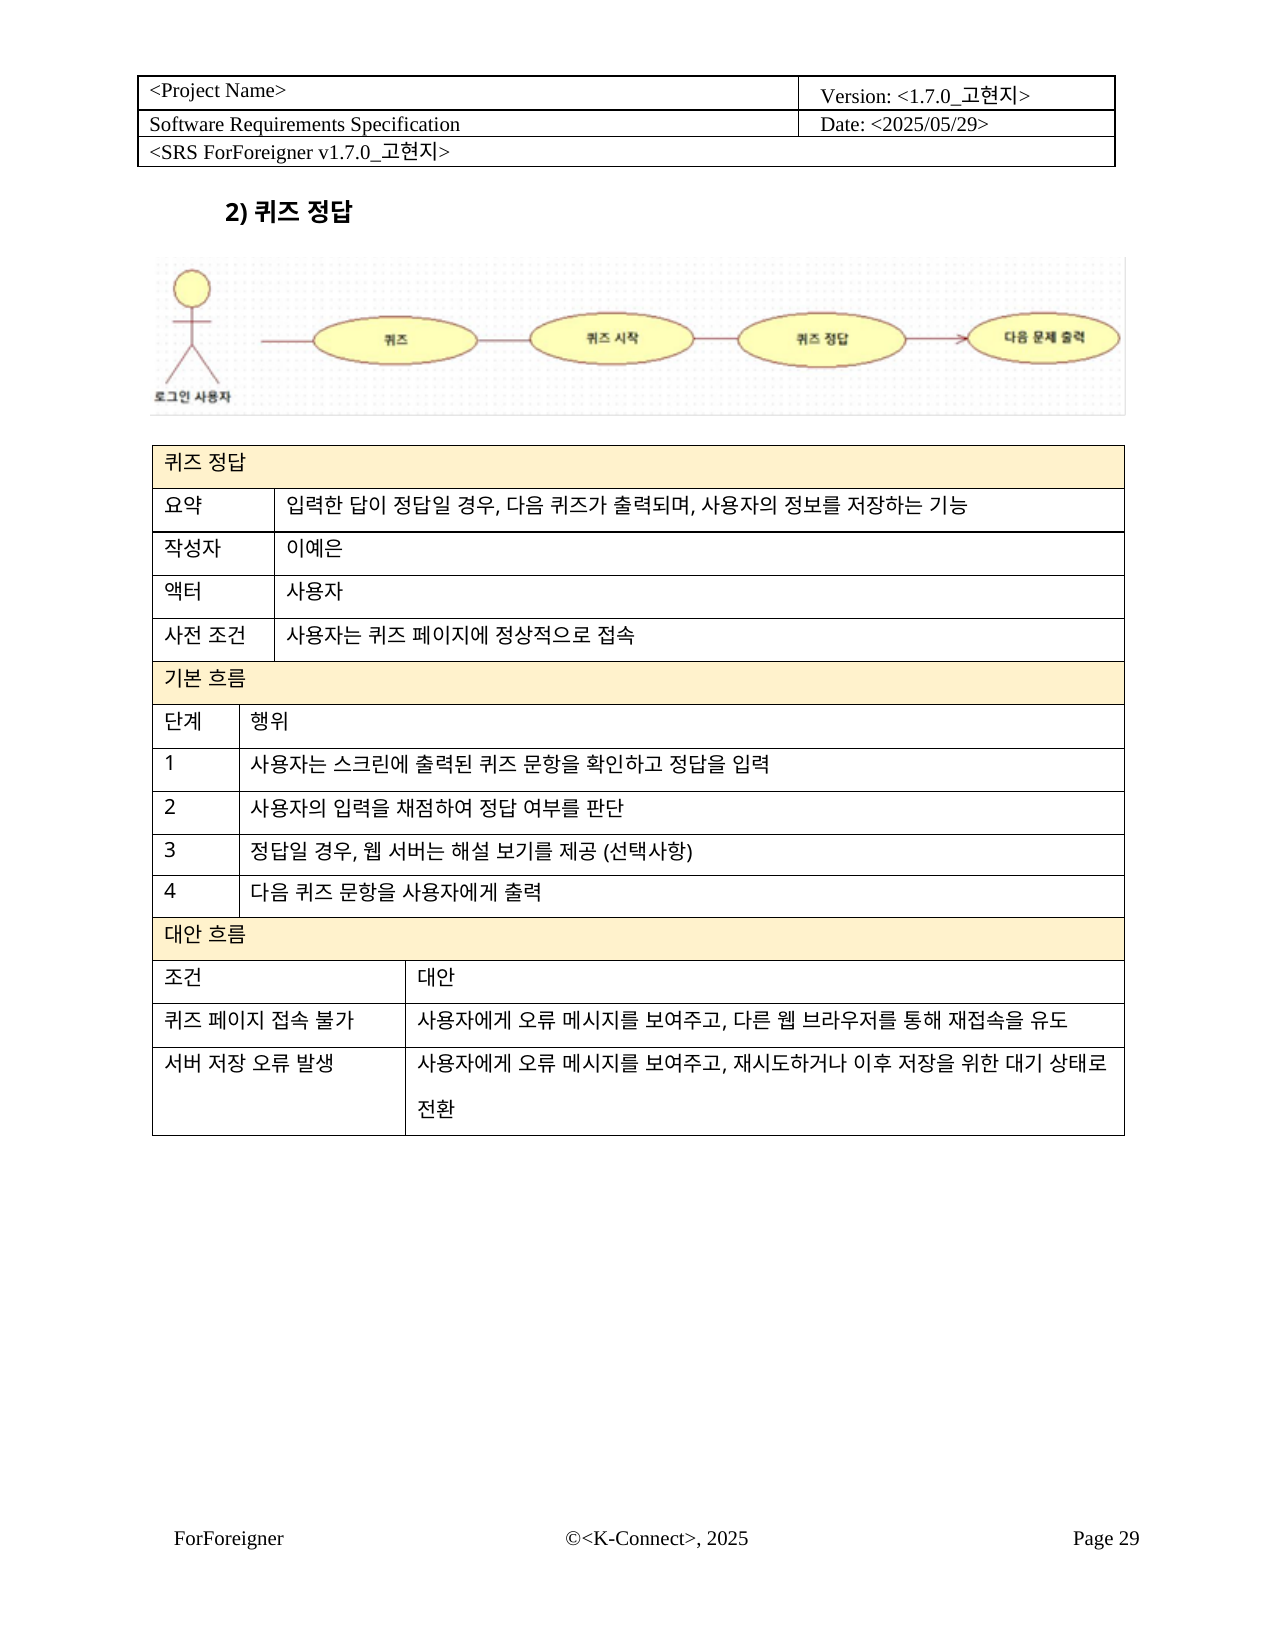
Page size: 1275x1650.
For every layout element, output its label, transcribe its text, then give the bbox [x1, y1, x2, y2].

table_cell 작성자 [153, 533, 274, 574]
picture [150, 257, 1127, 417]
table_cell 사용자는 스크린에 출력된 퀴즈 문항을 확인하고 정답을 입력 [240, 749, 1124, 791]
table_cell 요약 [153, 489, 274, 531]
table_cell 액터 [153, 576, 274, 618]
table_cell 행위 [240, 705, 1124, 747]
table_cell 정답일 경우, 웹 서버는 해설 보기를 제공 (선택사항) [240, 835, 1124, 875]
table_cell 사전 조건 [153, 619, 274, 661]
table_cell 사용자는 퀴즈 페이지에 정상적으로 접속 [275, 619, 1124, 661]
table_cell 다음 퀴즈 문항을 사용자에게 출력 [240, 876, 1124, 917]
table_cell 1 [153, 749, 239, 791]
table_cell 조건 [153, 961, 405, 1003]
table_cell 사용자 [275, 576, 1124, 618]
table_cell 사용자에게 오류 메시지를 보여주고, 다른 웹 브라우저를 통해 재접속을 유도 [406, 1004, 1124, 1047]
table_cell 대안 흐름 [153, 918, 1124, 960]
table_cell 2 [153, 792, 239, 834]
table_cell 입력한 답이 정답일 경우, 다음 퀴즈가 출력되며, 사용자의 정보를 저장하는 기능 [275, 489, 1124, 531]
table_cell 사용자의 입력을 채점하여 정답 여부를 판단 [240, 792, 1124, 834]
text 2) 퀴즈 정답 [225, 192, 1125, 228]
table_cell 대안 [406, 961, 1124, 1003]
table_cell 서버 저장 오류 발생 [153, 1048, 405, 1135]
table_cell 4 [153, 876, 239, 917]
table_cell 기본 흐름 [153, 662, 1124, 704]
table_cell 사용자에게 오류 메시지를 보여주고, 재시도하거나 이후 저장을 위한 대기 상태로 전환 [406, 1048, 1124, 1135]
table_cell 단계 [153, 705, 239, 747]
table_header 퀴즈 정답 [153, 446, 1124, 488]
table_cell 이예은 [275, 533, 1124, 574]
table_cell 퀴즈 페이지 접속 불가 [153, 1004, 405, 1047]
table_cell 3 [153, 835, 239, 875]
